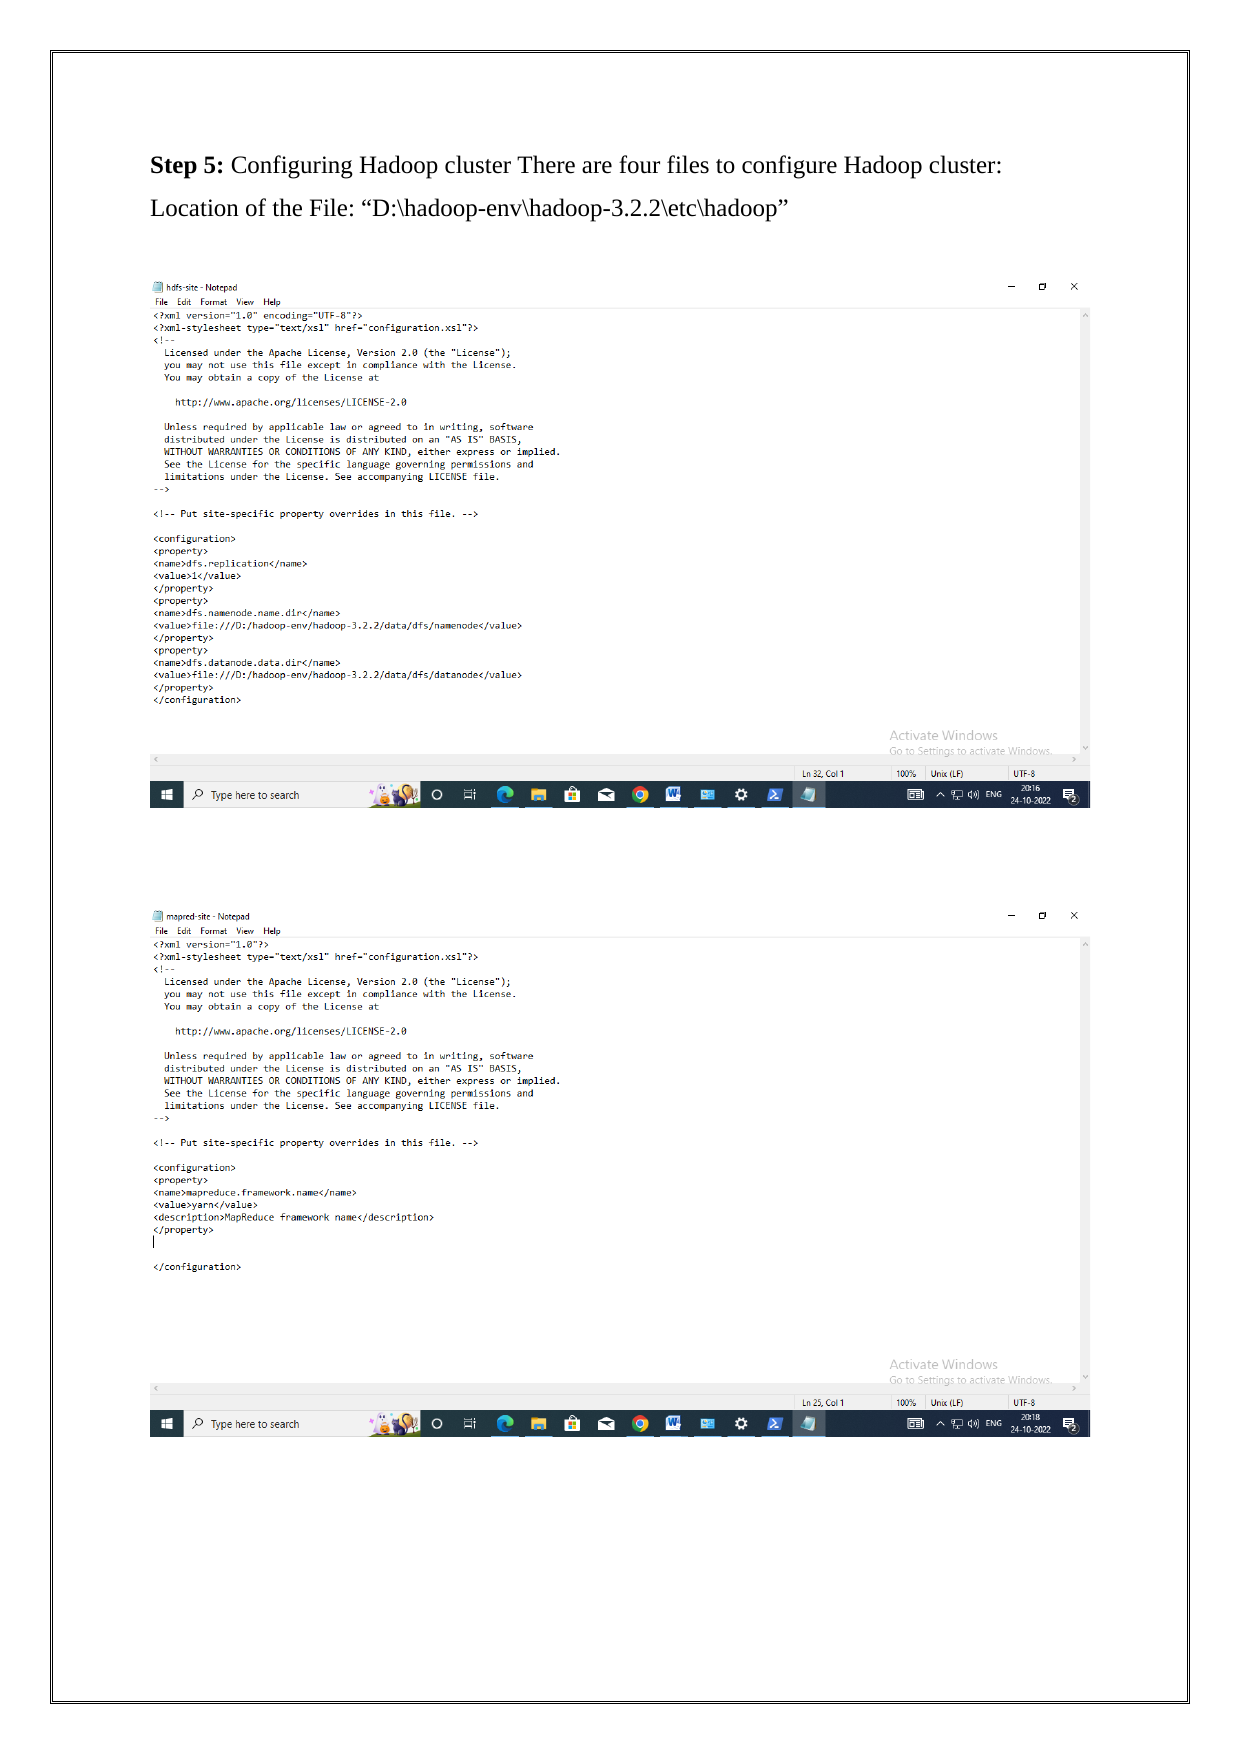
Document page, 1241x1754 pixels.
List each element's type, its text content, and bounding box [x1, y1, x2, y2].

picture [150, 279, 1091, 808]
text Step 5: Configuring Hadoop cluster There are four files to configure Hadoop cluster: Location of the File: “D:\hadoop-env\hadoop-3.2.2\etc\hadoop” [150, 150, 1090, 222]
picture [150, 908, 1091, 1437]
